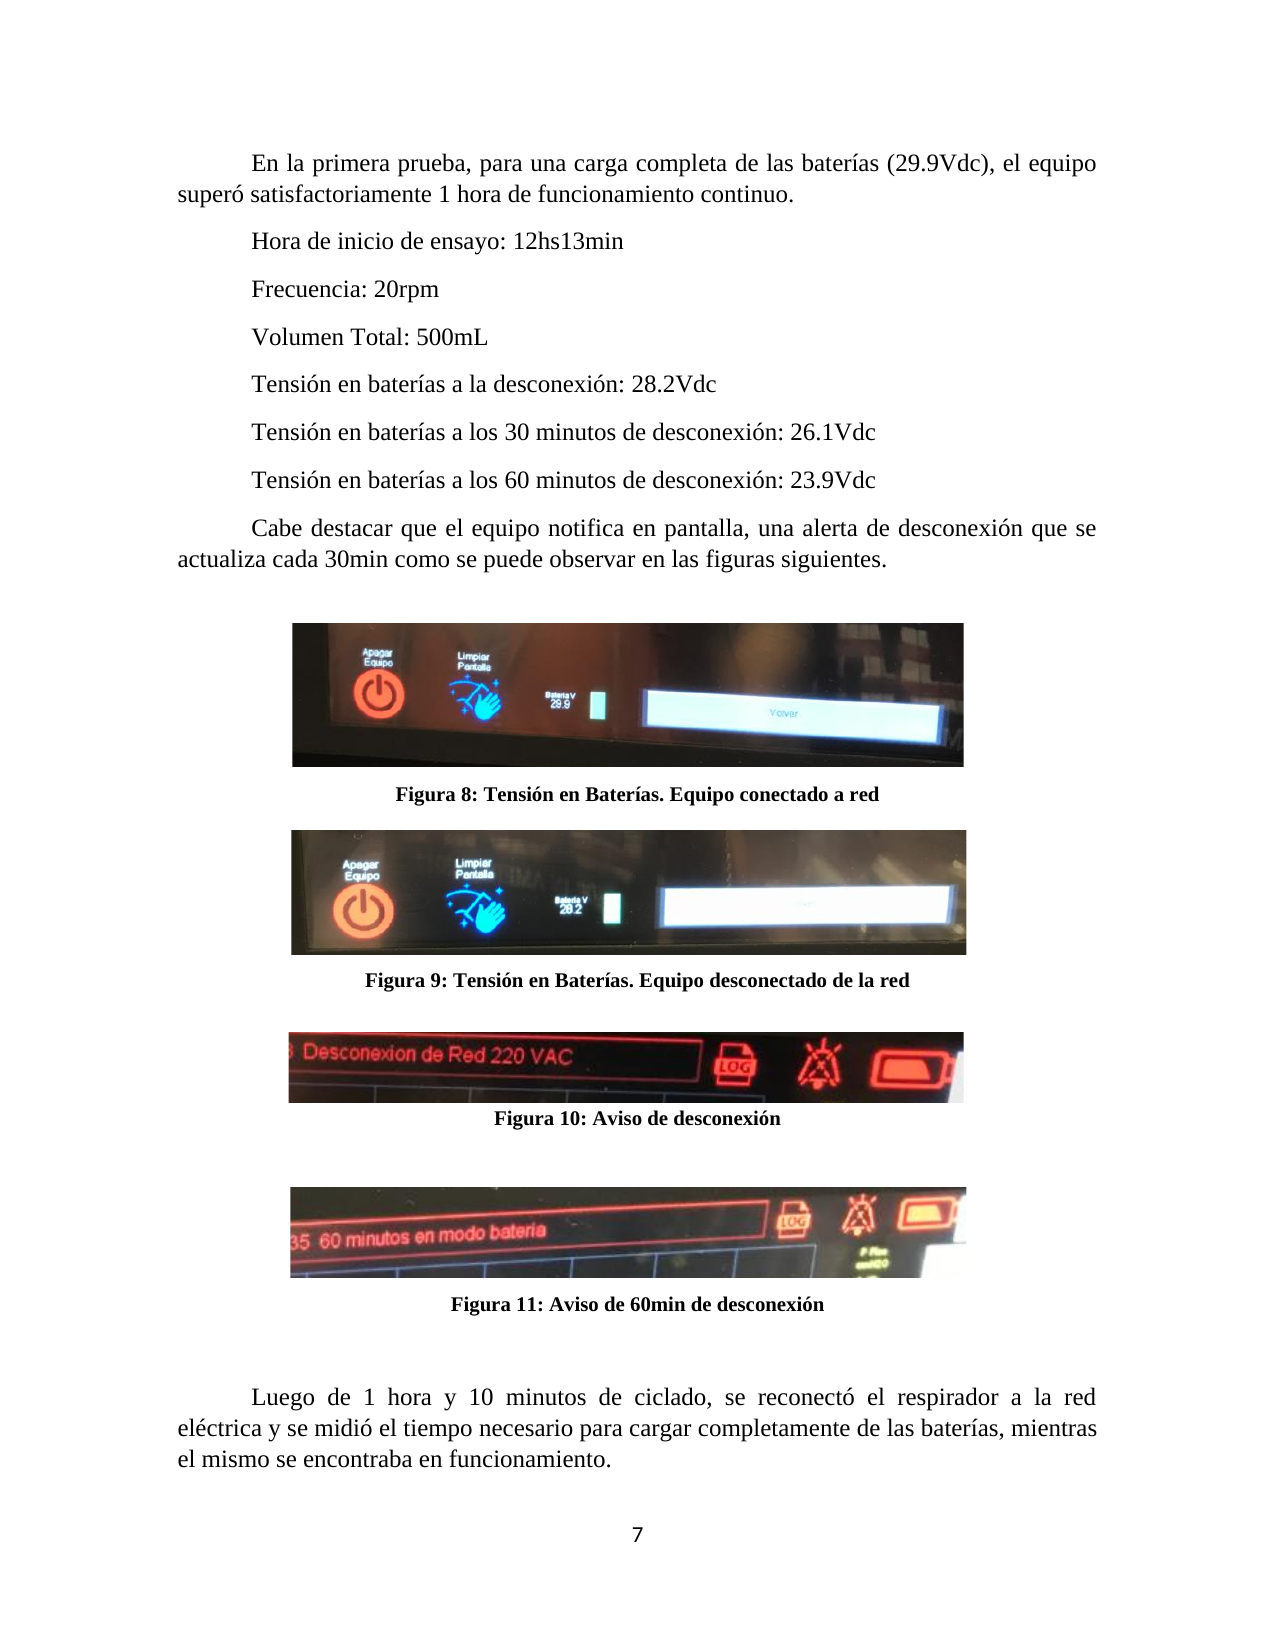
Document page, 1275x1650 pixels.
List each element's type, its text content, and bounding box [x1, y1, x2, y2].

text Tensión en baterías a los 30 minutos de desconexión: 26.1Vdc [177, 417, 1098, 446]
text Figura 9: Tensión en Baterías. Equipo desconectado de la red [177, 968, 1098, 992]
picture [290, 1187, 967, 1278]
picture [291, 830, 967, 955]
text Figura 10: Aviso de desconexión [177, 1106, 1098, 1130]
picture [288, 1032, 964, 1103]
text Tensión en baterías a los 60 minutos de desconexión: 23.9Vdc [177, 465, 1098, 494]
text Volumen Total: 500mL [177, 322, 1098, 351]
text Figura 11: Aviso de 60min de desconexión [177, 1292, 1098, 1316]
picture [292, 623, 964, 767]
text Hora de inicio de ensayo: 12hs13min [177, 226, 1098, 255]
text Frecuencia: 20rpm [177, 274, 1098, 303]
text Figura 8: Tensión en Baterías. Equipo conectado a red [177, 782, 1098, 806]
text Cabe destacar que el equipo notifica en pantalla, una alerta de desconexión que se actualiza cada 30min como se puede observar en las figuras siguientes. [177, 513, 1098, 572]
text Luego de 1 hora y 10 minutos de ciclado, se reconectó el respirador a la red eléctrica y se midió el tiempo necesario para cargar completamente de las baterías, mientras el mismo se encontraba en funcionamiento. [177, 1382, 1098, 1473]
text En la primera prueba, para una carga completa de las baterías (29.9Vdc), el equipo superó satisfactoriamente 1 hora de funcionamiento continuo. [177, 148, 1098, 207]
text Tensión en baterías a la desconexión: 28.2Vdc [177, 369, 1098, 398]
